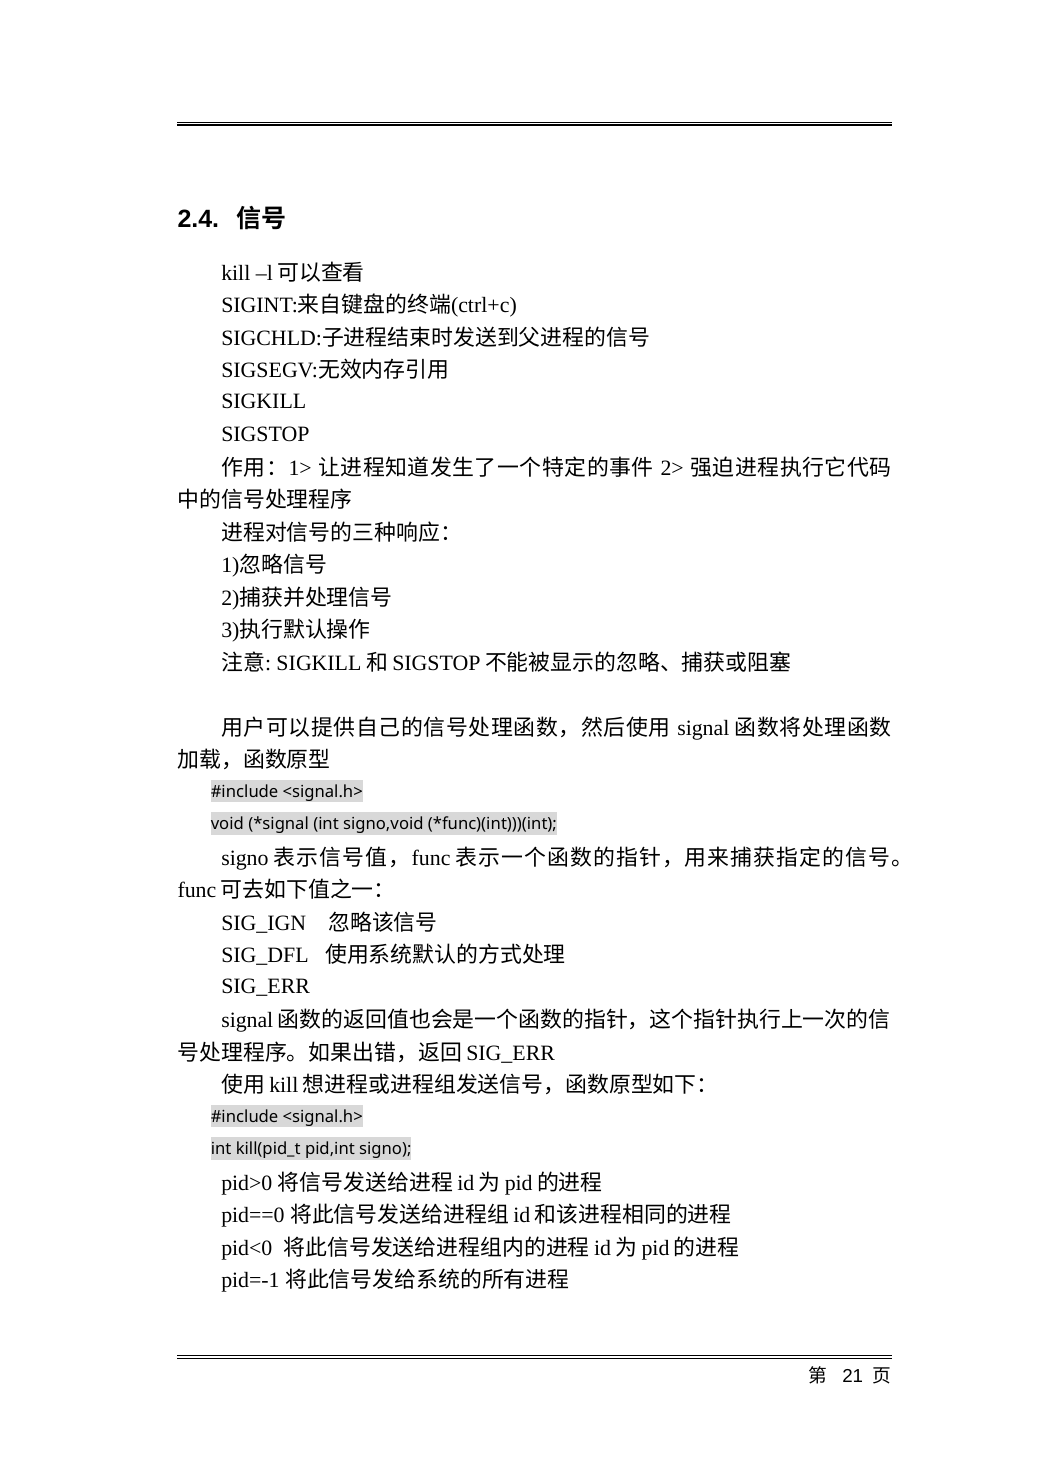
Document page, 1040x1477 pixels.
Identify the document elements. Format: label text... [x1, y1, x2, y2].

text SIGCHLD:子进程结束时发送到父进程的信号 [177, 319, 892, 352]
text 3)执行默认操作 [177, 612, 892, 644]
text pid==0 将此信号发送给进程组id和该进程相同的进程 [177, 1197, 892, 1229]
text SIG_IGN 忽略该信号 [177, 904, 892, 937]
text SIG_DFL 使用系统默认的方式处理 [177, 937, 892, 969]
text signo表示信号值，func表示一个函数的指针，用来捕获指定的信号。func可去如下值之一： [177, 839, 892, 904]
text kill –l可以查看 [177, 254, 892, 287]
text 2)捕获并处理信号 [177, 579, 892, 612]
text 使用kill想进程或进程组发送信号，函数原型如下： [177, 1067, 892, 1099]
text 注意: SIGKILL和SIGSTOP不能被显示的忽略、捕获或阻塞 [177, 644, 892, 677]
text #include <signal.h> [177, 774, 892, 807]
text int kill(pid_t pid,int signo); [177, 1132, 892, 1164]
text signal函数的返回值也会是一个函数的指针，这个指针执行上一次的信号处理程序。如果出错，返回SIG_ERR [177, 1002, 892, 1067]
text 作用：1> 让进程知道发生了一个特定的事件 2> 强迫进程执行它代码中的信号处理程序 [177, 449, 892, 514]
text 进程对信号的三种响应： [177, 514, 892, 547]
text 用户可以提供自己的信号处理函数，然后使用signal函数将处理函数加载，函数原型 [177, 709, 892, 774]
subtitle 信号 [177, 184, 892, 249]
text pid>0 将信号发送给进程id为pid的进程 [177, 1164, 892, 1197]
text pid<0 将此信号发送给进程组内的进程id为pid的进程 [177, 1229, 892, 1262]
text SIGSEGV:无效内存引用 [177, 352, 892, 384]
text #include <signal.h> [177, 1099, 892, 1132]
text void (*signal (int signo,void (*func)(int)))(int); [177, 807, 892, 839]
text SIGSTOP [177, 417, 892, 449]
text SIGKILL [177, 384, 892, 417]
text 1)忽略信号 [177, 547, 892, 579]
text SIG_ERR [177, 969, 892, 1002]
text SIGINT:来自键盘的终端(ctrl+c) [177, 287, 892, 319]
text pid=-1 将此信号发给系统的所有进程 [177, 1262, 892, 1294]
